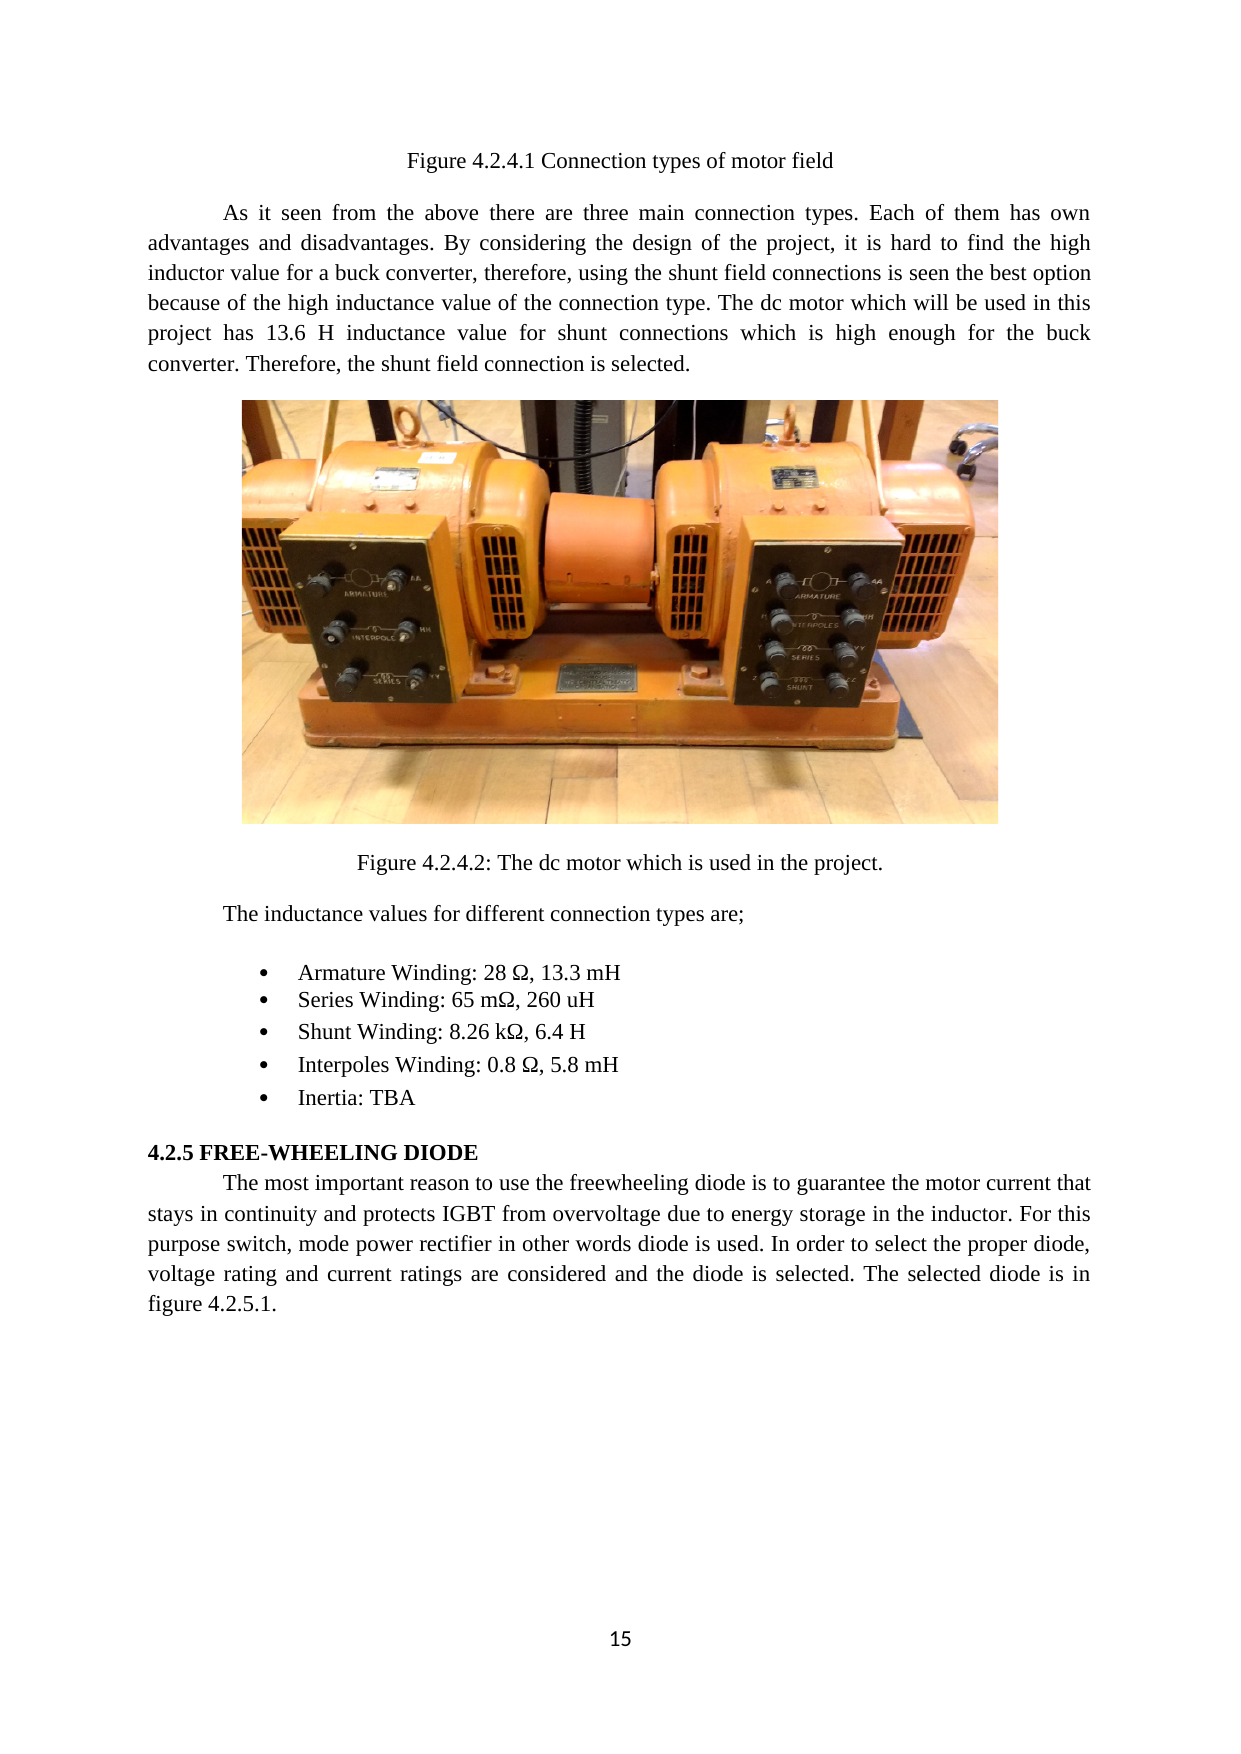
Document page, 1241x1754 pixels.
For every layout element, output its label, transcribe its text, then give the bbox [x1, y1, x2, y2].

picture [241, 400, 999, 824]
text As it seen from the above there are three main connection types. Each of them has own advantages and disadvantages. By considering the design of the project, it is hard to find the high inductor value for a buck converter, therefore, using the shunt field connections is seen the best option because of the high inductance value of the connection type. The dc motor which will be used in this project has 13.6 H inductance value for shunt connections which is high enough for the buck converter. Therefore, the shunt field connection is selected. [148, 199, 1093, 376]
list Inertia: TBA [260, 1084, 1093, 1110]
text The most important reason to use the freewheeling diode is to guarantee the motor current that stays in continuity and protects IGBT from overvoltage due to energy storage in the inductor. For this purpose switch, mode power rectifier in other words diode is used. In order to select the proper diode, voltage rating and current ratings are considered and the diode is selected. The selected diode is in figure 4.2.5.1. [148, 1169, 1093, 1317]
text The inductance values for different connection types are; [148, 900, 1093, 926]
text Figure 4.2.4.1 Connection types of motor field [148, 148, 1093, 174]
list Series Winding: 65 mΩ, 260 uH [260, 986, 1093, 1012]
text Figure 4.2.4.2: The dc motor which is used in the project. [148, 849, 1093, 875]
list Interpoles Winding: 0.8 Ω, 5.8 mH [260, 1051, 1093, 1077]
list Armature Winding: 28 Ω, 13.3 mH [260, 959, 1093, 986]
subtitle 4.2.5 FREE-WHEELING DIODE [148, 1139, 1093, 1166]
list Shunt Winding: 8.26 kΩ, 6.4 H [260, 1018, 1093, 1045]
